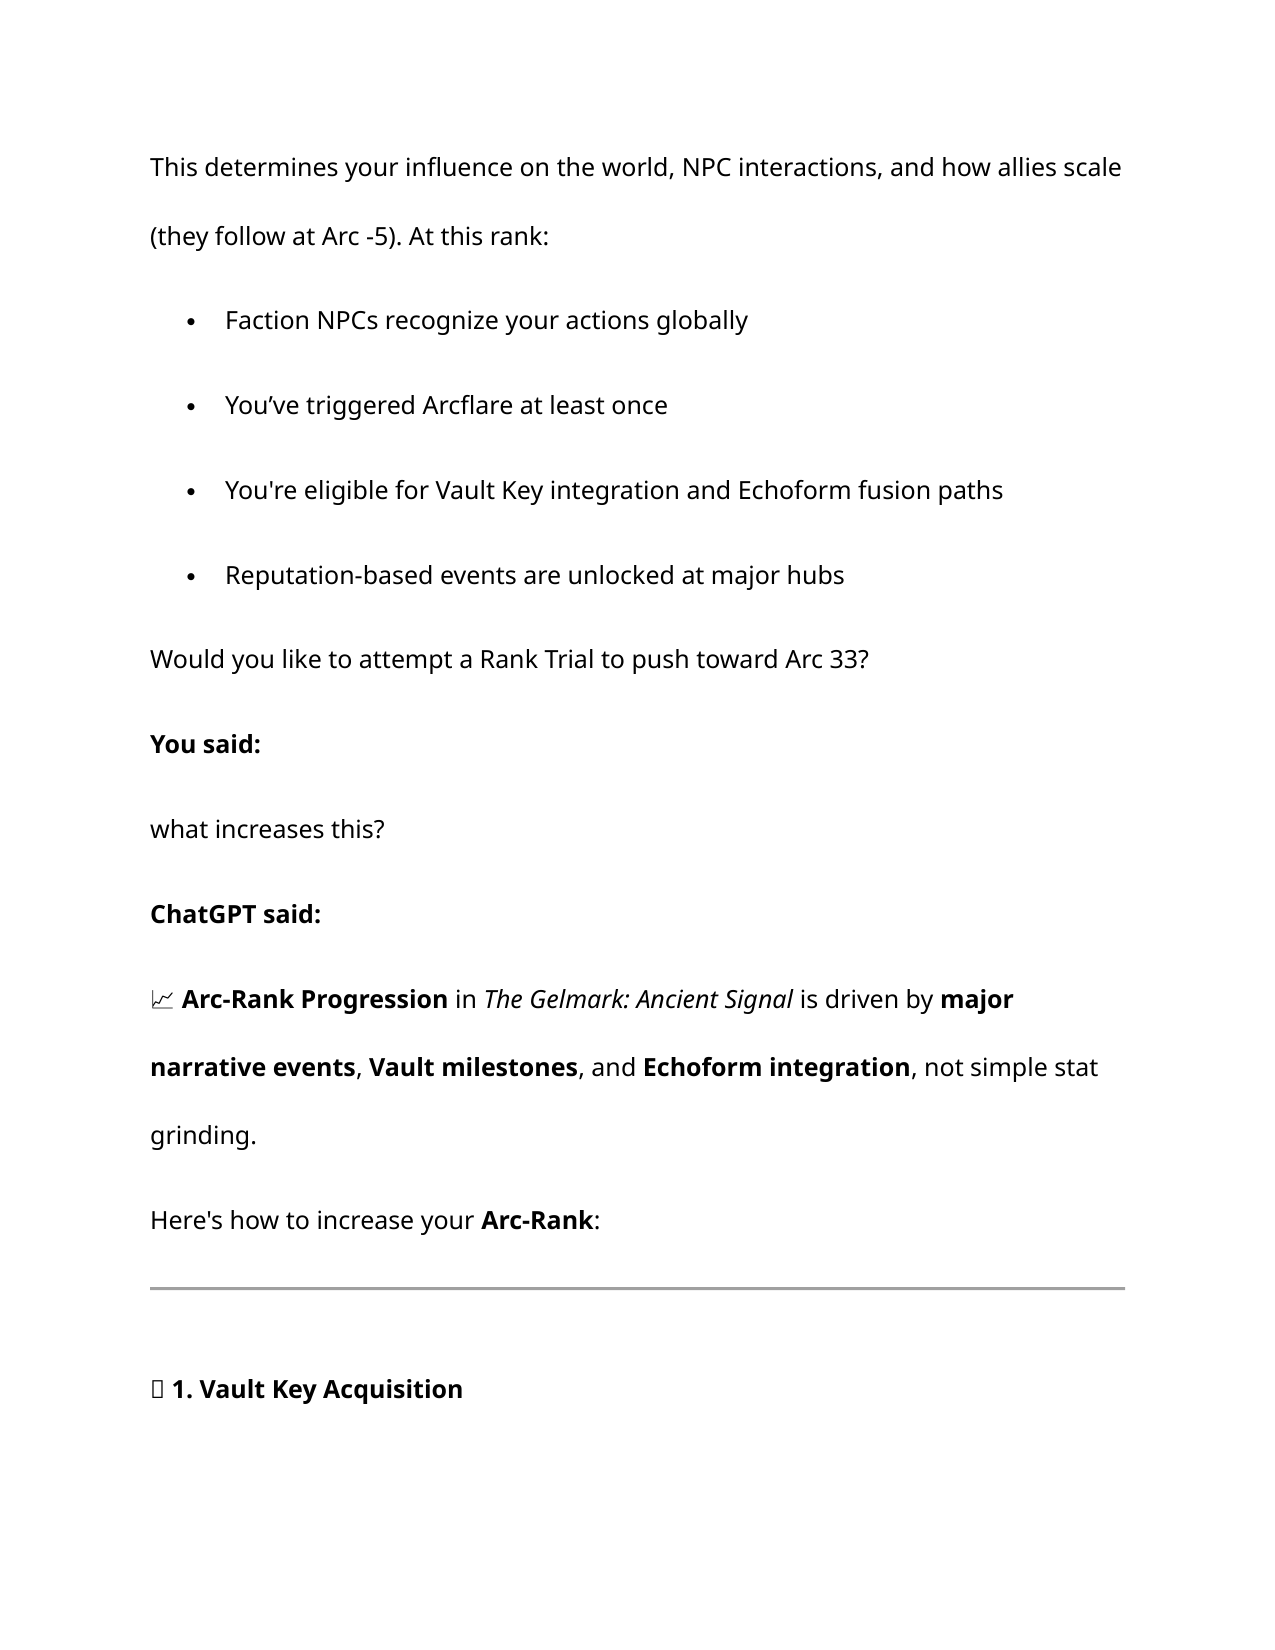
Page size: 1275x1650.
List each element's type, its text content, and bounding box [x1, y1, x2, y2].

text 🧩 1. Vault Key Acquisition [150, 1372, 1125, 1406]
text 📈 Arc-Rank Progression in The Gelmark: Ancient Signal is driven by major narrative events, Vault milestones, and Echoform integration, not simple stat grinding. [150, 981, 1125, 1152]
list Reputation-based events are unlocked at major hubs [187, 557, 1125, 591]
list Faction NPCs recognize your actions globally [187, 303, 1125, 337]
text Would you like to attempt a Rank Trial to push toward Arc 33? [150, 642, 1125, 676]
list You're eligible for Vault Key integration and Echoform fusion paths [187, 472, 1125, 507]
text what increases this? [150, 812, 1125, 846]
text This determines your influence on the world, NPC interactions, and how allies scale (they follow at Arc -5). At this rank: [150, 150, 1125, 252]
text You said: [150, 727, 1125, 761]
list You’ve triggered Arcflare at least once [187, 388, 1125, 422]
text ChatGPT said: [150, 896, 1125, 931]
text Here's how to increase your Arc-Rank: [150, 1202, 1125, 1236]
